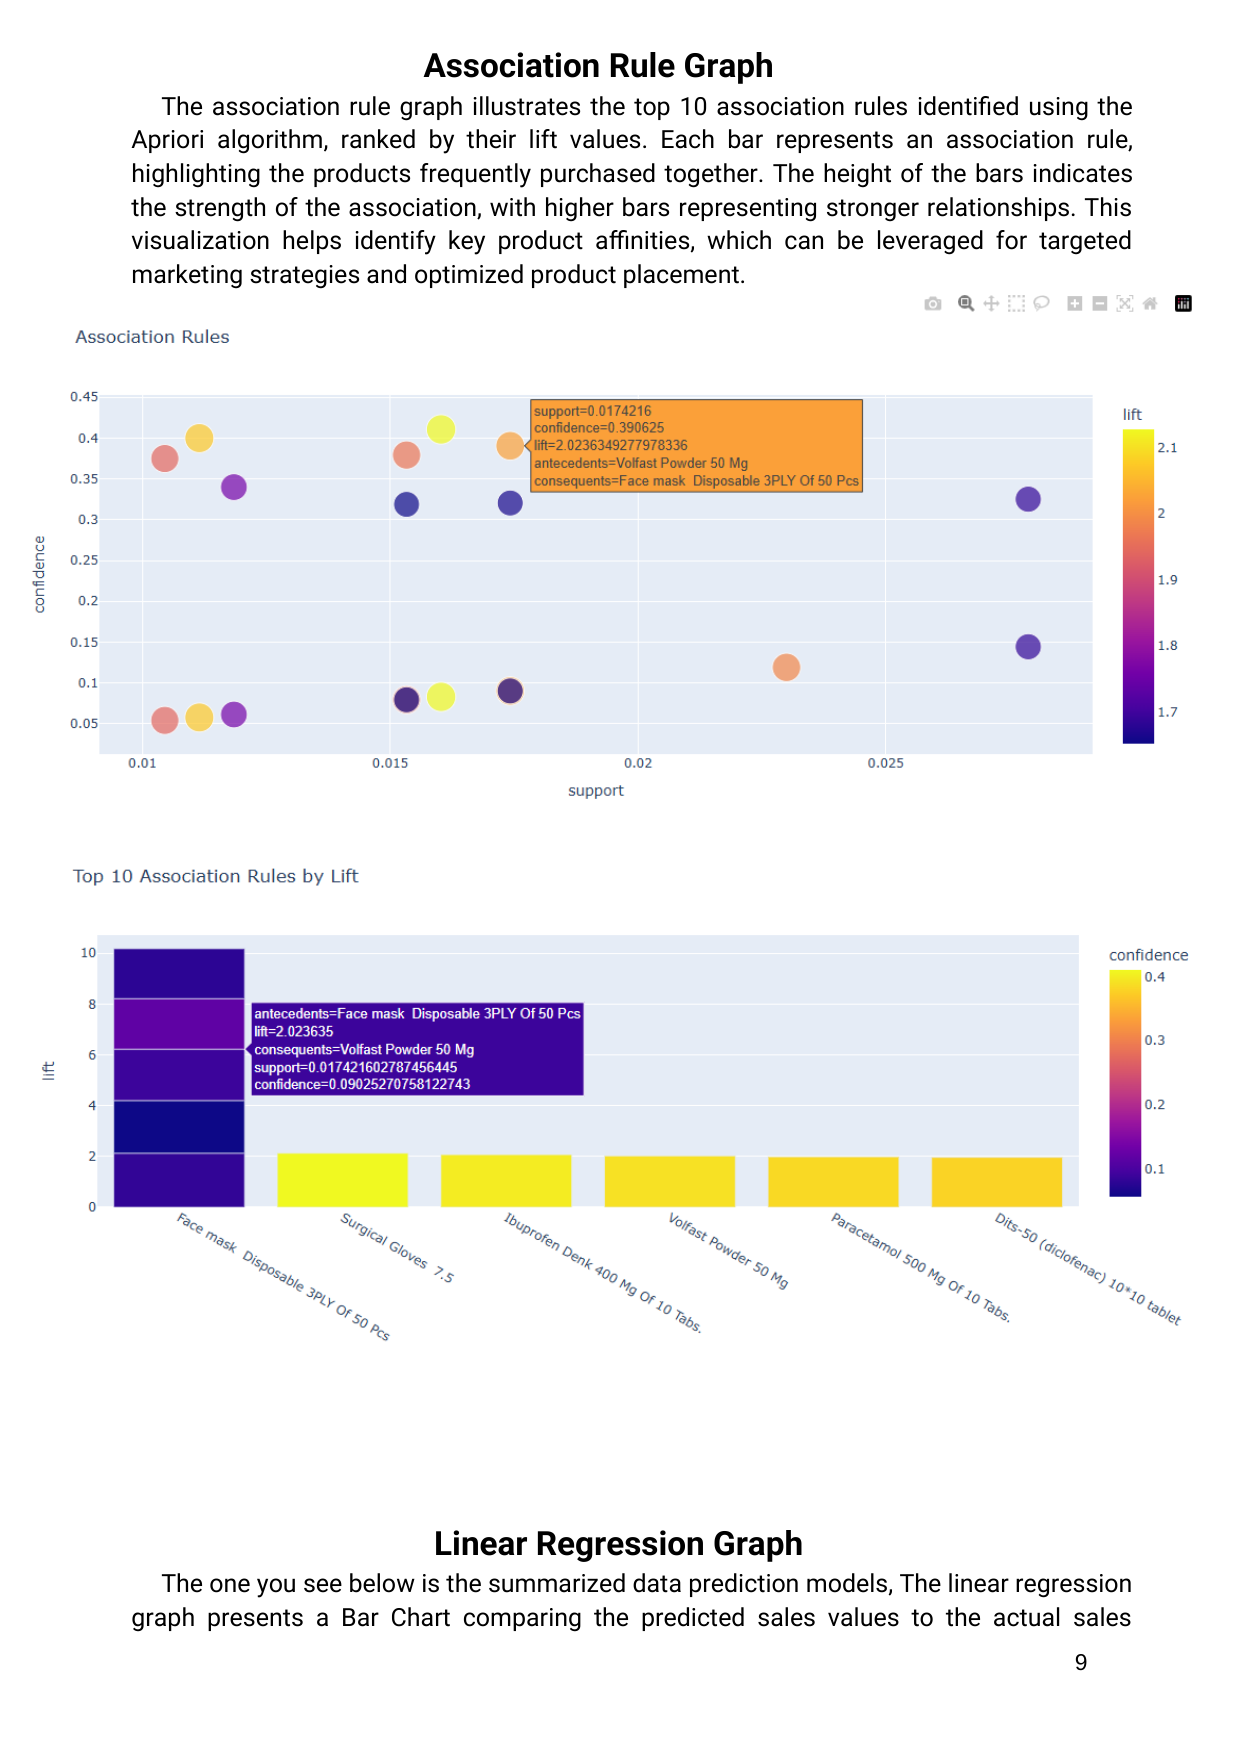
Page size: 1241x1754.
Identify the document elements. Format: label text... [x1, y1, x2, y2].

subtitle Linear Regression Graph [150, 1524, 1087, 1563]
picture [17, 856, 1209, 1355]
subtitle Association Rule Graph [17, 47, 1180, 86]
text The association rule graph illustrates the top 10 association rules identified using the Apriori algorithm, ranked by their lift values. Each bar represents an association rule, highlighting the products frequently purchased together. The height of the bars indicates the strength of the association, with higher bars representing stronger relationships. This visualization helps identify key product affinities, which can be leveraged for targeted marketing strategies and optimized product placement. [131, 92, 1134, 289]
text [131, 1569, 1134, 1632]
picture [17, 293, 1198, 853]
